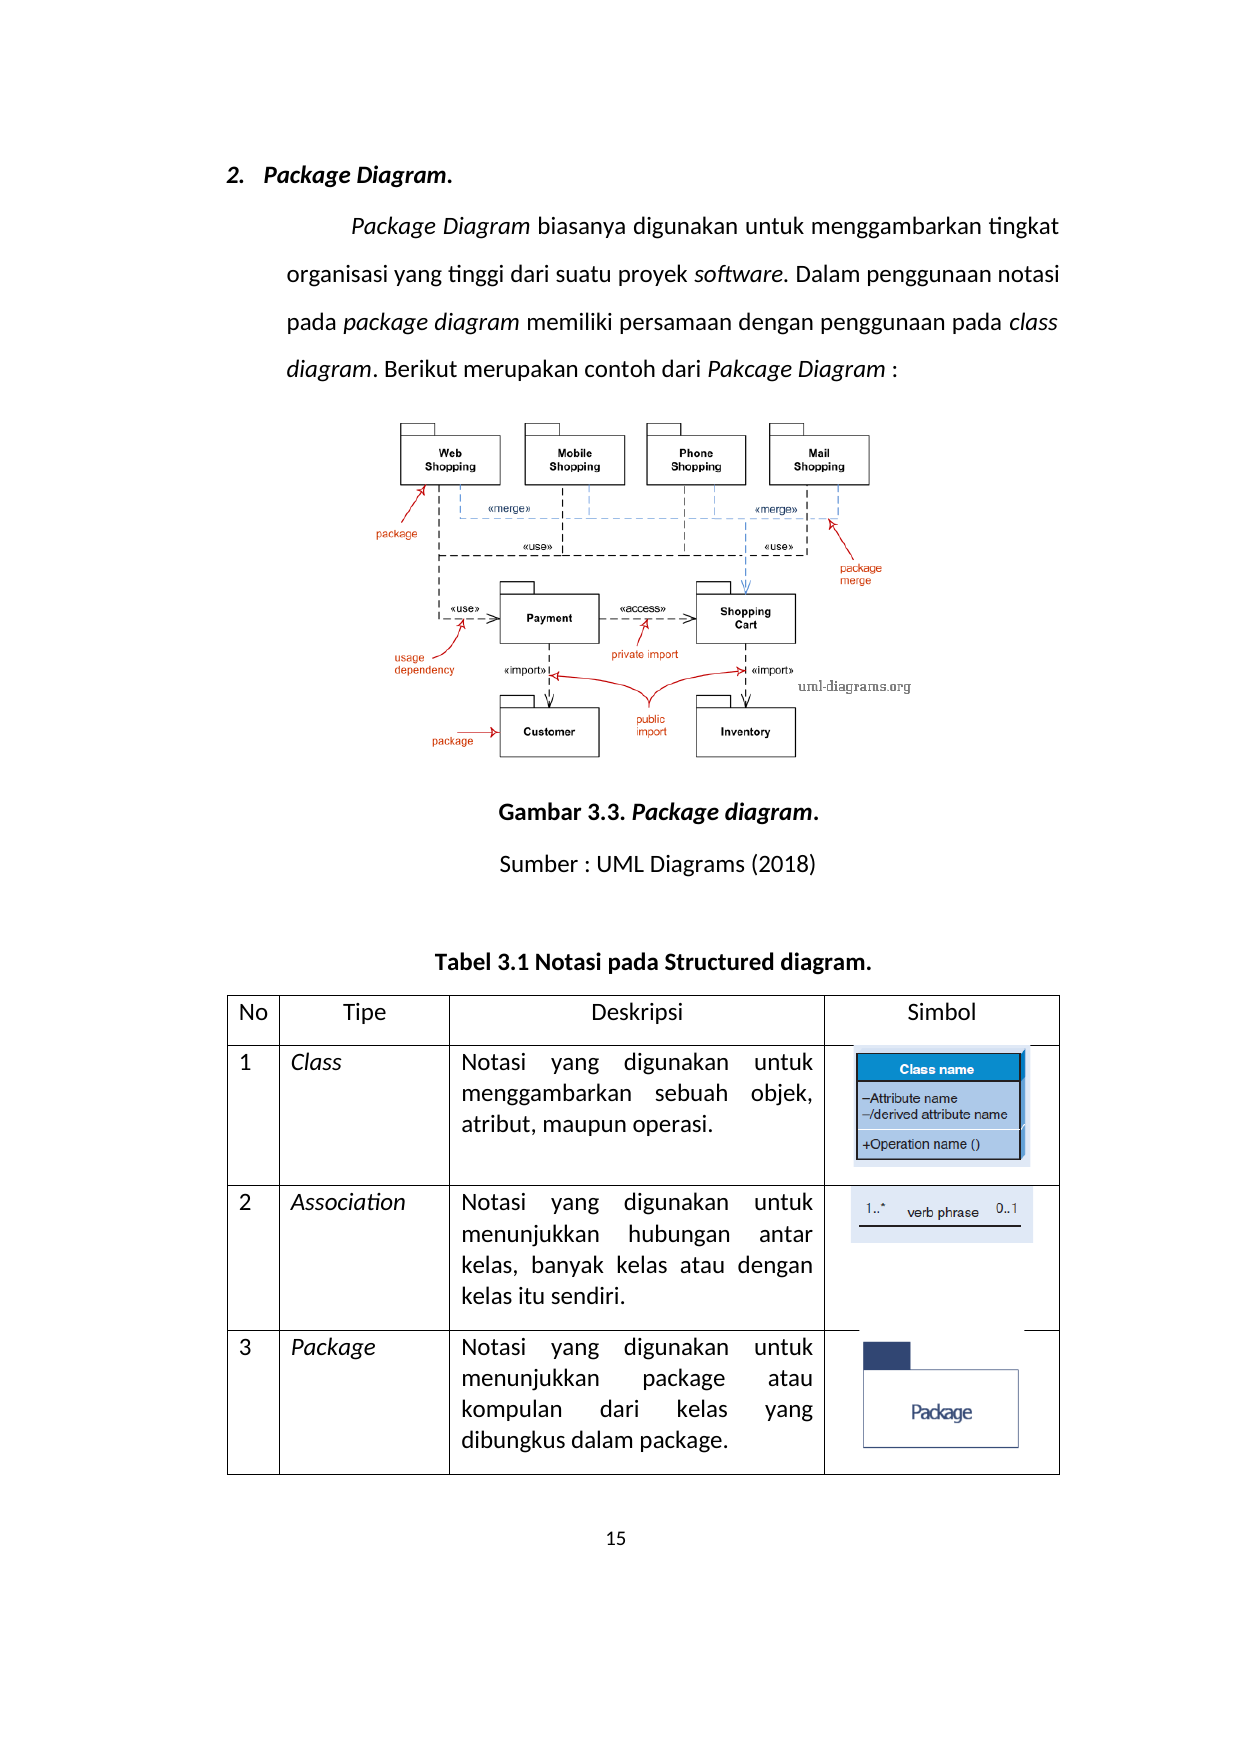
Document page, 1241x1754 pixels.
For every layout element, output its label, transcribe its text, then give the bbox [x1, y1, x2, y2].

text Sumber : UML Diagrams (2018) [226, 848, 1090, 878]
picture [369, 418, 917, 762]
text Tabel 3.1 Notasi pada Structured diagram. [215, 946, 1092, 977]
picture [859, 1330, 1025, 1456]
table_cell Notasi yang digunakan untuk menunjukkan package atau kompulan dari kelas yang dibungkus dalam package. [450, 1331, 824, 1474]
table_cell 2 [228, 1186, 279, 1329]
table_cell 3 [228, 1331, 279, 1474]
table_cell [825, 1186, 1059, 1329]
table_cell Class [280, 1046, 449, 1185]
table_cell 1 [228, 1046, 279, 1185]
table_header Tipe [280, 996, 449, 1045]
table_cell Package [280, 1331, 449, 1474]
text Package Diagram biasanya digunakan untuk menggambarkan tingkat organisasi yang tinggi dari suatu proyek software. Dalam penggunaan notasi pada package diagram memiliki persamaan dengan penggunaan pada class diagram. Berikut merupakan contoh dari Pakcage Diagram : [286, 211, 1060, 384]
subtitle Package Diagram. [226, 159, 1092, 189]
table_cell [825, 1046, 1059, 1185]
table_cell Notasi yang digunakan untuk menggambarkan sebuah objek, atribut, maupun operasi. [450, 1046, 824, 1185]
subtitle Gambar 3.3. Package diagram. [226, 796, 1092, 827]
table_header Deskripsi [450, 996, 824, 1045]
table_cell Notasi yang digunakan untuk menunjukkan hubungan antar kelas, banyak kelas atau dengan kelas itu sendiri. [450, 1186, 824, 1329]
table_cell [825, 1331, 1059, 1474]
table_header Simbol [825, 996, 1059, 1045]
picture [853, 1045, 1031, 1167]
table_header No [228, 996, 279, 1045]
picture [850, 1186, 1034, 1243]
table_cell Association [280, 1186, 449, 1329]
